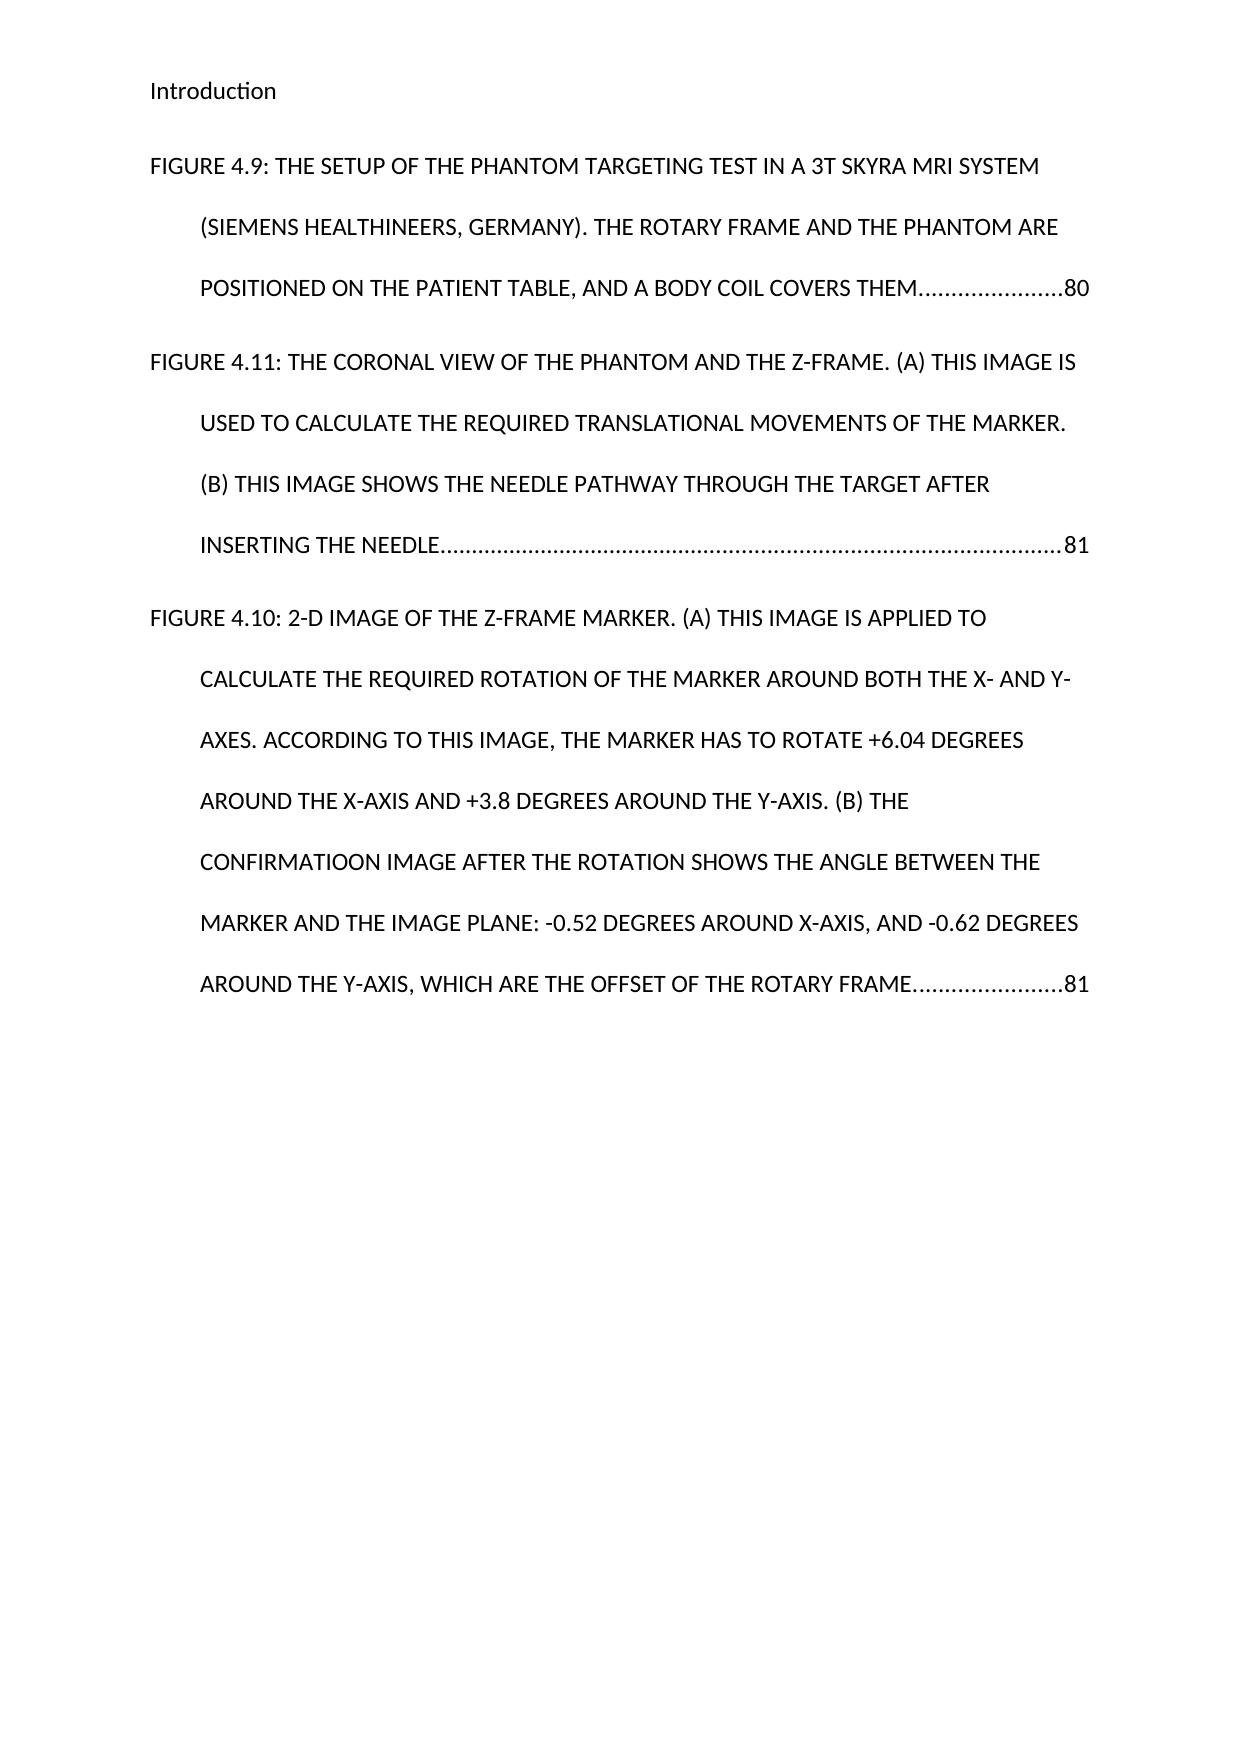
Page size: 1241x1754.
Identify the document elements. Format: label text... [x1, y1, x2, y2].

text Figure ‎4.9: The setup of the phantom targeting test in a 3T Skyra MRI system (Siemens Healthineers, Germany). The rotary frame and the phantom are positioned on the patient table, and a body coil covers them. 80 [150, 150, 1090, 303]
text Figure ‎4.11: The coronal view of the phantom and the Z-frame. (a) This image is used to calculate the required translational movements of the marker. (b) This image shows the needle pathway through the target after inserting the needle. 81 [150, 346, 1090, 559]
text Figure ‎4.10: 2-D image of the Z-frame marker. (a) This image is applied to calculate the required rotation of the marker around both the x- and y-axes. According to this image, the marker has to rotate +6.04 degrees around the x-axis and +3.8 degrees around the y-axis. (b) The confirmatioon image after the rotation shows the angle between the marker and the image plane: -0.52 degrees around x-axis, and -0.62 degrees around the y-axis, which are the offset of the rotary frame. 81 [150, 602, 1090, 999]
